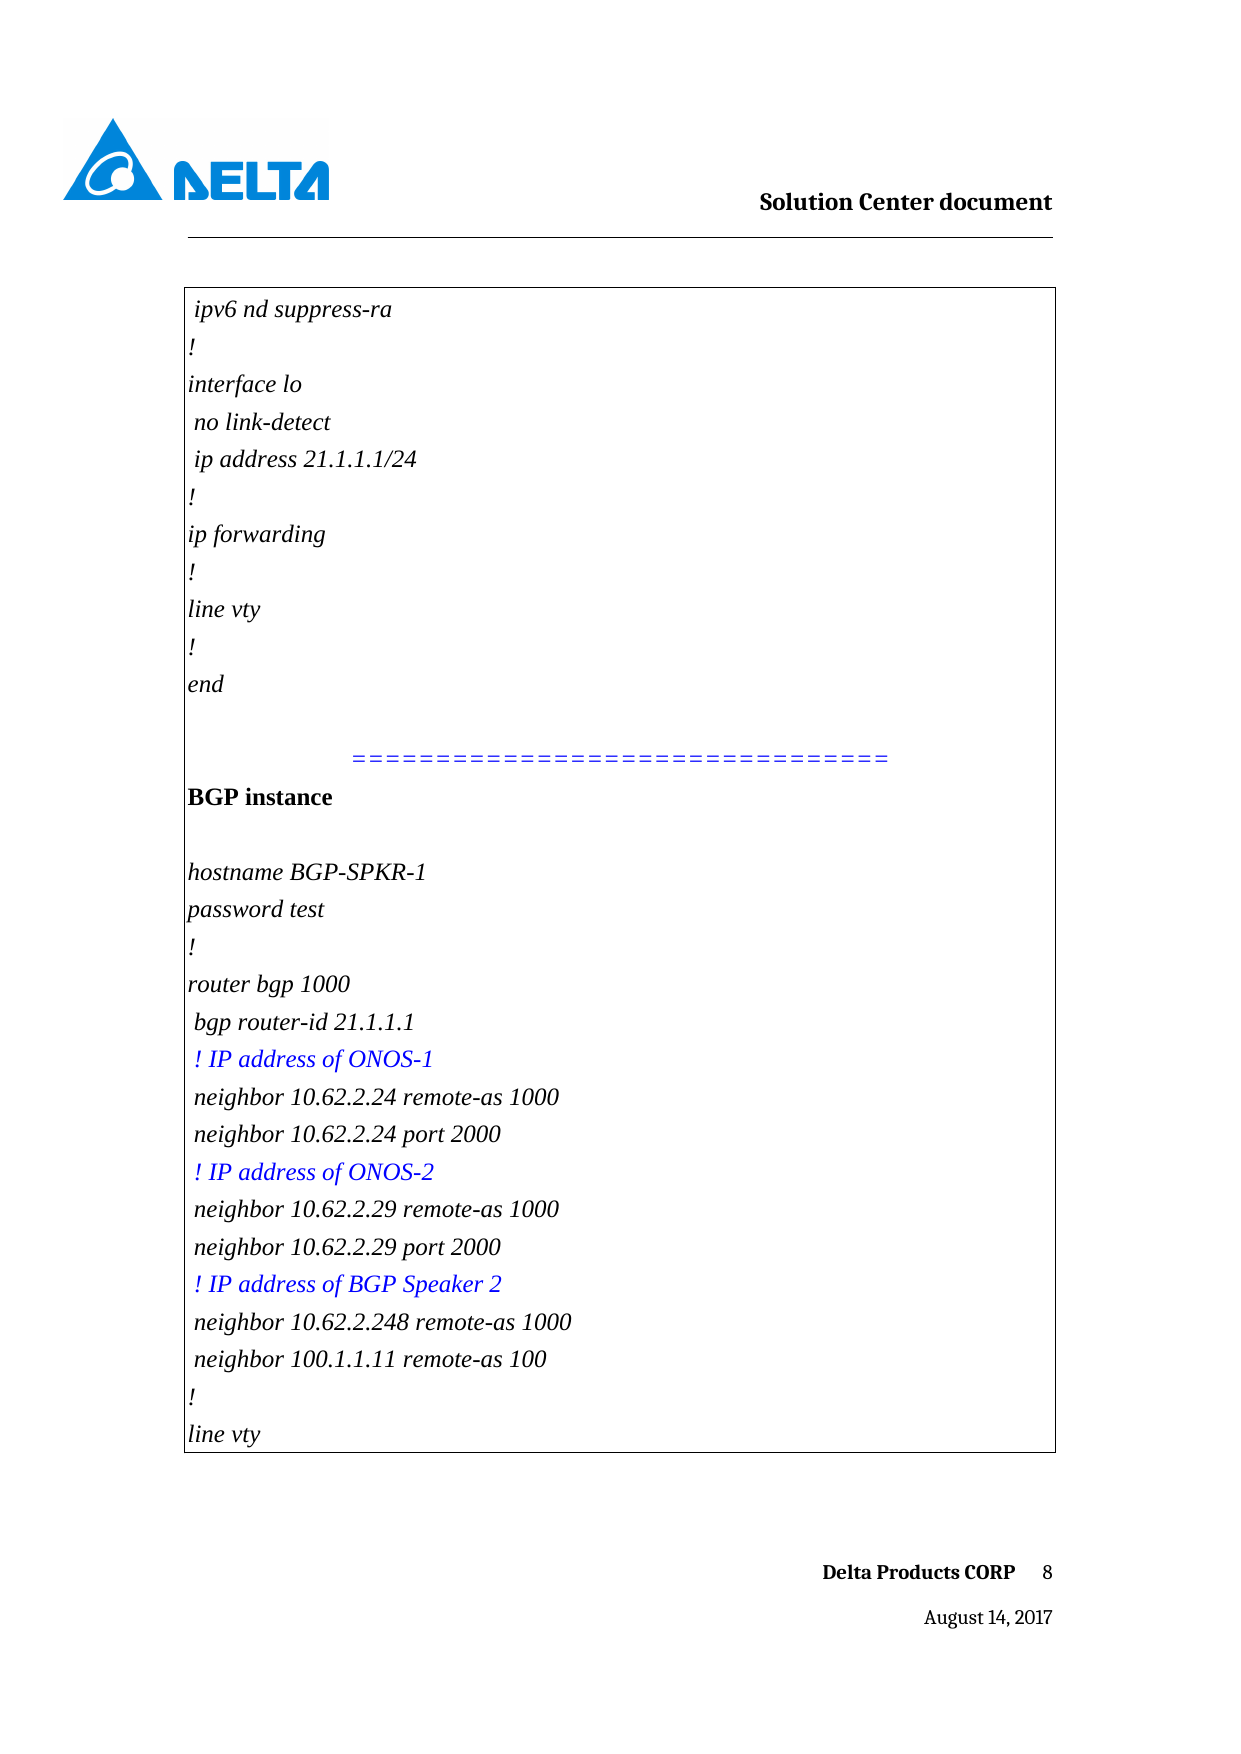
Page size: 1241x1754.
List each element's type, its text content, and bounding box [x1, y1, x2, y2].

text ip forwarding [187, 515, 1053, 552]
text ! IP address of BGP Speaker 2 [187, 1265, 1053, 1302]
text neighbor 10.62.2.24 remote-as 1000 [187, 1077, 1053, 1115]
text ! [187, 477, 1053, 515]
text bgp router-id 21.1.1.1 [187, 1002, 1053, 1040]
text ! [187, 327, 1053, 365]
text no link-detect [187, 402, 1053, 440]
text ! [187, 927, 1053, 965]
text interface lo [187, 365, 1053, 402]
text ! [187, 552, 1053, 590]
text ipv6 nd suppress-ra [185, 288, 1055, 327]
text hostname BGP-SPKR-1 [187, 852, 1053, 890]
text line vty [185, 1412, 1055, 1452]
text ! IP address of ONOS-1 [187, 1040, 1053, 1077]
text neighbor 10.62.2.29 remote-as 1000 [187, 1190, 1053, 1227]
text neighbor 10.62.2.248 remote-as 1000 [187, 1302, 1053, 1340]
text BGP instance [187, 777, 1053, 815]
text end [187, 665, 1053, 702]
text ! [187, 1377, 1053, 1412]
text password test [187, 890, 1053, 927]
text line vty [187, 590, 1053, 627]
text ip address 21.1.1.1/24 [187, 440, 1053, 477]
text neighbor 10.62.2.29 port 2000 [187, 1227, 1053, 1265]
text ================================ [187, 740, 1053, 777]
text ! [187, 627, 1053, 665]
text ! IP address of ONOS-2 [187, 1152, 1053, 1190]
picture [63, 118, 329, 200]
text neighbor 10.62.2.24 port 2000 [187, 1115, 1053, 1152]
text neighbor 100.1.1.11 remote-as 100 [187, 1340, 1053, 1377]
text router bgp 1000 [187, 965, 1053, 1002]
